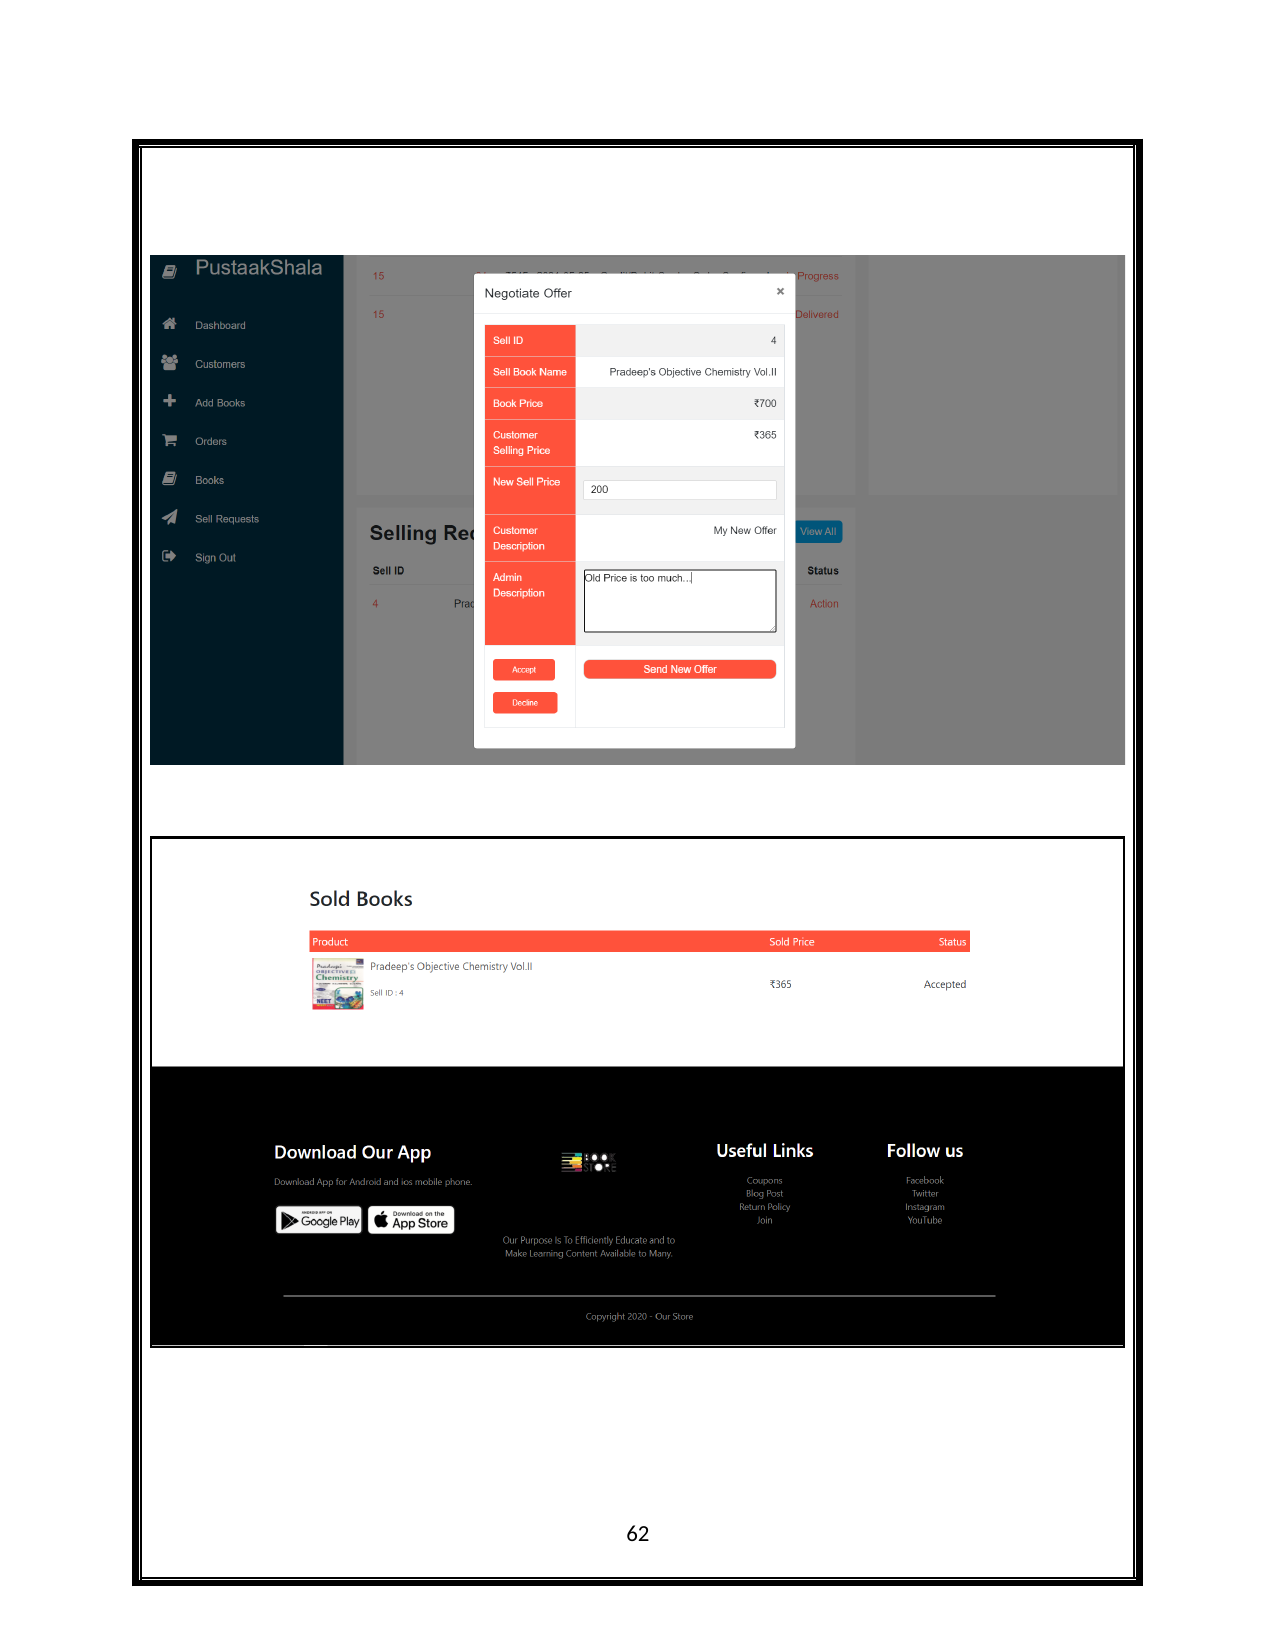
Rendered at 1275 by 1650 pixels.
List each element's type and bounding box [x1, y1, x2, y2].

picture [150, 255, 1125, 765]
picture [152, 839, 1123, 1346]
